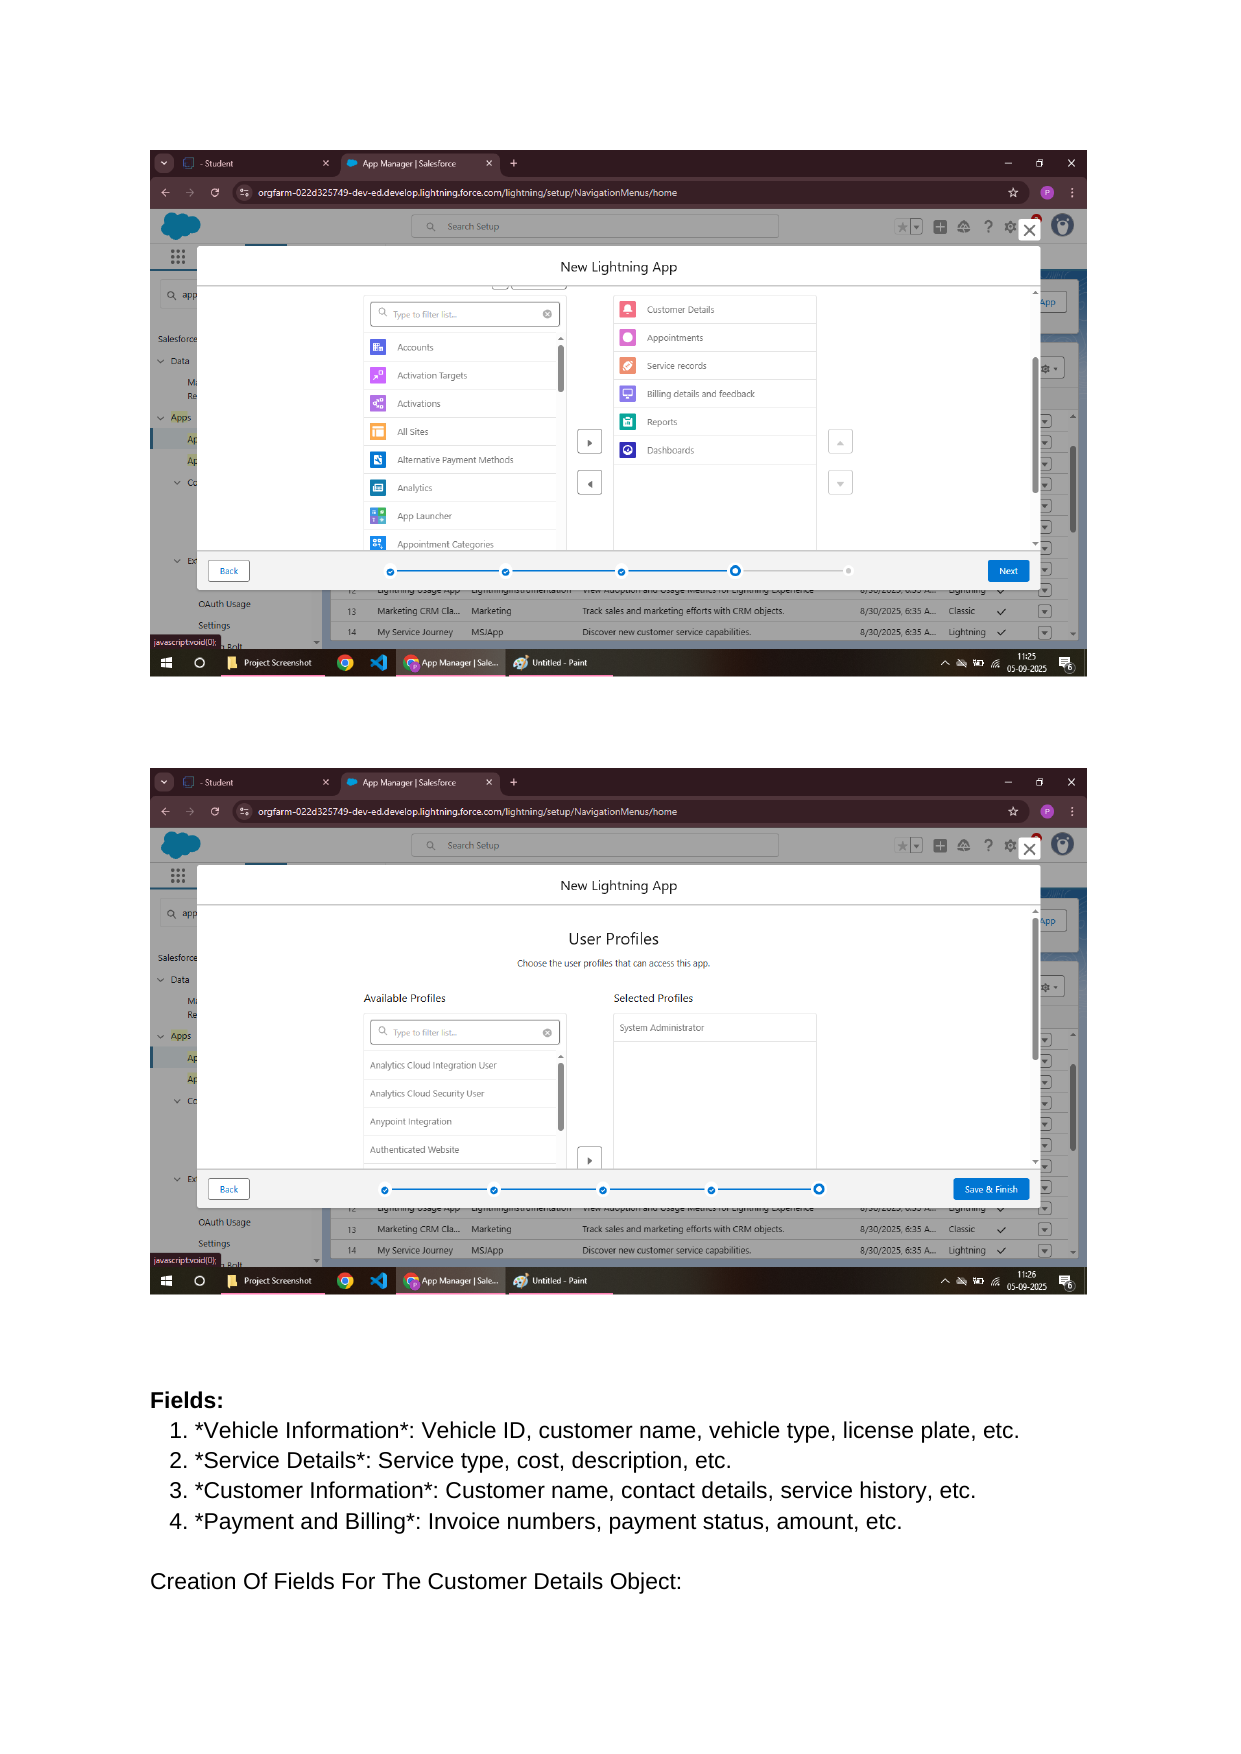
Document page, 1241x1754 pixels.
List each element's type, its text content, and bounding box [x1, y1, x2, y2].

text 4. *Payment and Billing*: Invoice numbers, payment status, amount, etc. [150, 1508, 1090, 1534]
text 1. *Vehicle Information*: Vehicle ID, customer name, vehicle type, license plate, etc. [150, 1417, 1090, 1443]
text 2. *Service Details*: Service type, cost, description, etc. [150, 1447, 1090, 1474]
text 3. *Customer Information*: Customer name, contact details, service history, etc. [150, 1477, 1090, 1504]
picture [150, 150, 1091, 705]
picture [150, 768, 1091, 1323]
text Creation Of Fields For The Customer Details Object: [150, 1568, 1090, 1594]
text Fields: [150, 1387, 1090, 1413]
